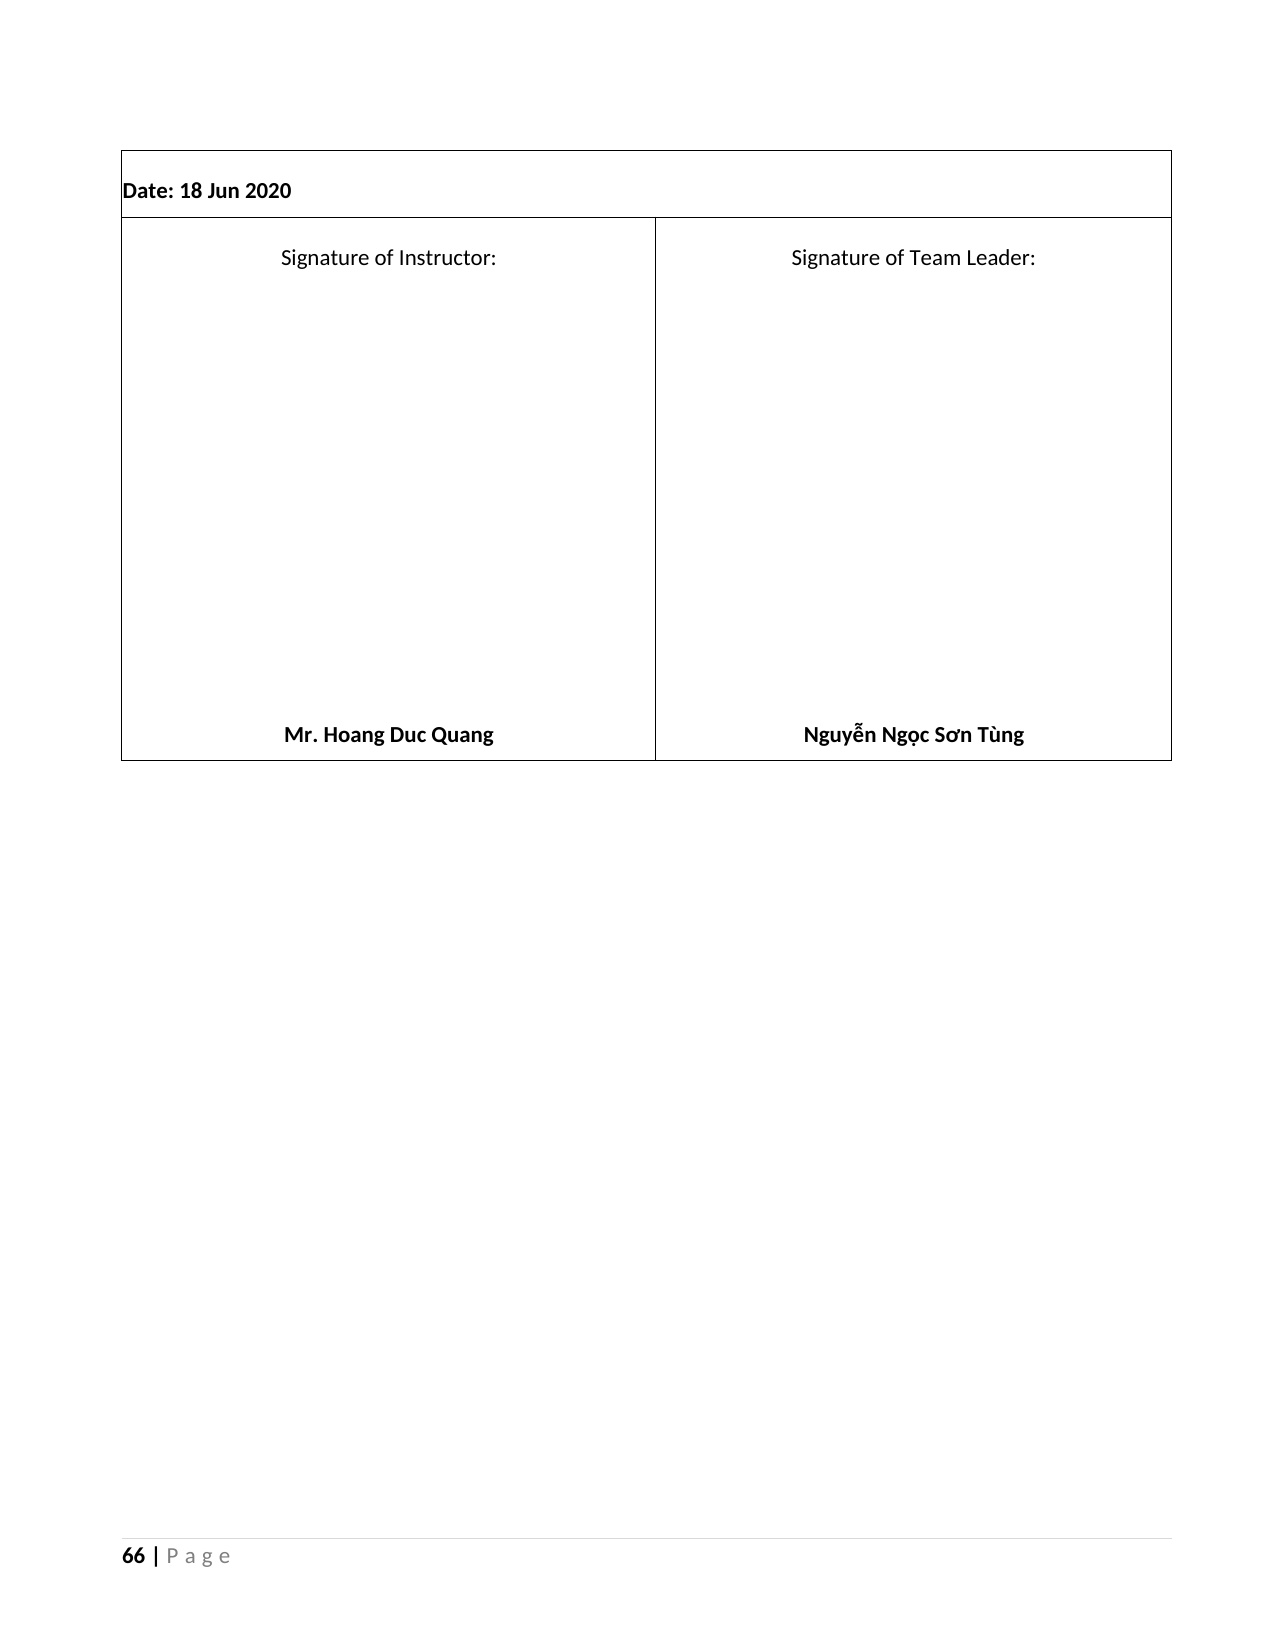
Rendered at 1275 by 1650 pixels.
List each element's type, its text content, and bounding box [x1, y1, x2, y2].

table_cell Signature of Instructor: Mr. Hoang Duc Quang [122, 218, 655, 760]
table_header Date: 18 Jun 2020 [122, 151, 1171, 217]
table_cell Signature of Team Leader: Nguyễn Ngọc Sơn Tùng [656, 218, 1171, 760]
